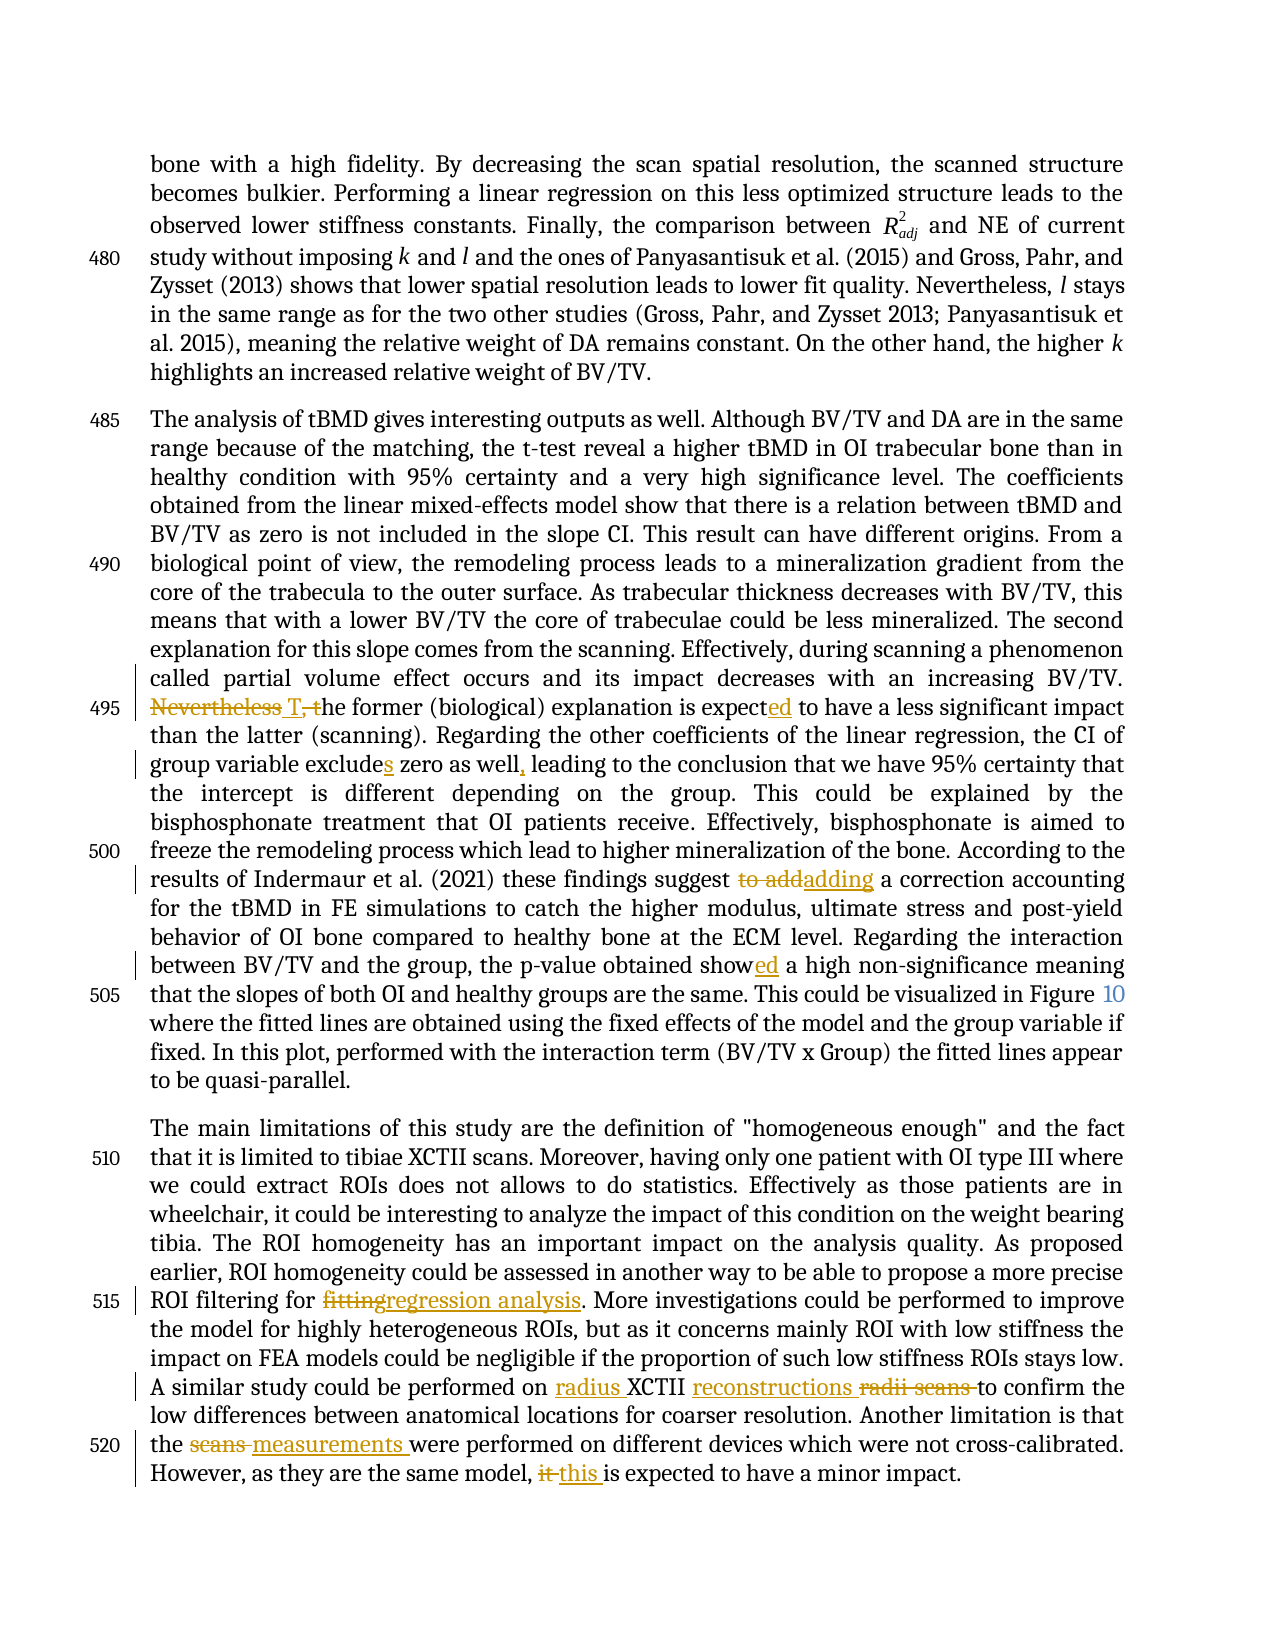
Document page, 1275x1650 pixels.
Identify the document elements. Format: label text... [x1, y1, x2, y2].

text The analysis of tBMD gives interesting outputs as well. Although BV/TV and DA are in the same range because of the matching, the t-test reveal a higher tBMD in OI trabecular bone than in healthy condition with 95% certainty and a very high significance level. The coefficients obtained from the linear mixed-effects model show that there is a relation between tBMD and BV/TV as zero is not included in the slope CI. This result can have different origins. From a biological point of view, the remodeling process leads to a mineralization gradient from the core of the trabecula to the outer surface. As trabecular thickness decreases with BV/TV, this means that with a lower BV/TV the core of trabeculae could be less mineralized. The second explanation for this slope comes from the scanning. Effectively, during scanning a phenomenon called partial volume effect occurs and its impact decreases with an increasing BV/TV.he former (biological) explanation is expect to have a less significant impact than the latter (scanning). Regarding the other coefficients of the linear regression, the CI of group variable exclude zero as well leading to the conclusion that we have 95% certainty that the intercept is different depending on the group. This could be explained by the bisphosphonate treatment that OI patients receive. Effectively, bisphosphonate is aimed to freeze the remodeling process which lead to higher mineralization of the bone. According to the results of Indermaur et al. (2021) these findings suggest a correction accounting for the tBMD in FE simulations to catch the higher modulus, ultimate stress and post-yield behavior of OI bone compared to healthy bone at the ECM level. Regarding the interaction between BV/TV and the group, the p-value obtained show a high non-significance meaning that the slopes of both OI and healthy groups are the same. This could be visualized in Figure 10 where the fitted lines are obtained using the fixed effects of the model and the group variable if fixed. In this plot, performed with the interaction term (BV/TV x Group) the fitted lines appear to be quasi-parallel. [150, 405, 1125, 1095]
text The main limitations of this study are the definition of "homogeneous enough" and the fact that it is limited to tibiae XCTII scans. Moreover, having only one patient with OI type III where we could extract ROIs does not allows to do statistics. Effectively as those patients are in wheelchair, it could be interesting to analyze the impact of this condition on the weight bearing tibia. The ROI homogeneity has an important impact on the analysis quality. As proposed earlier, ROI homogeneity could be assessed in another way to be able to propose a more precise ROI filtering for . More investigations could be performed to improve the model for highly heterogeneous ROIs, but as it concerns mainly ROI with low stiffness the impact on FEA models could be negligible if the proportion of such low stiffness ROIs stays low. A similar study could be performed on XCTII to confirm the low differences between anatomical locations for coarser resolution. Another limitation is that the were performed on different devices which were not cross-calibrated. However, as they are the same model, is expected to have a minor impact. [150, 1114, 1125, 1487]
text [150, 150, 1125, 386]
